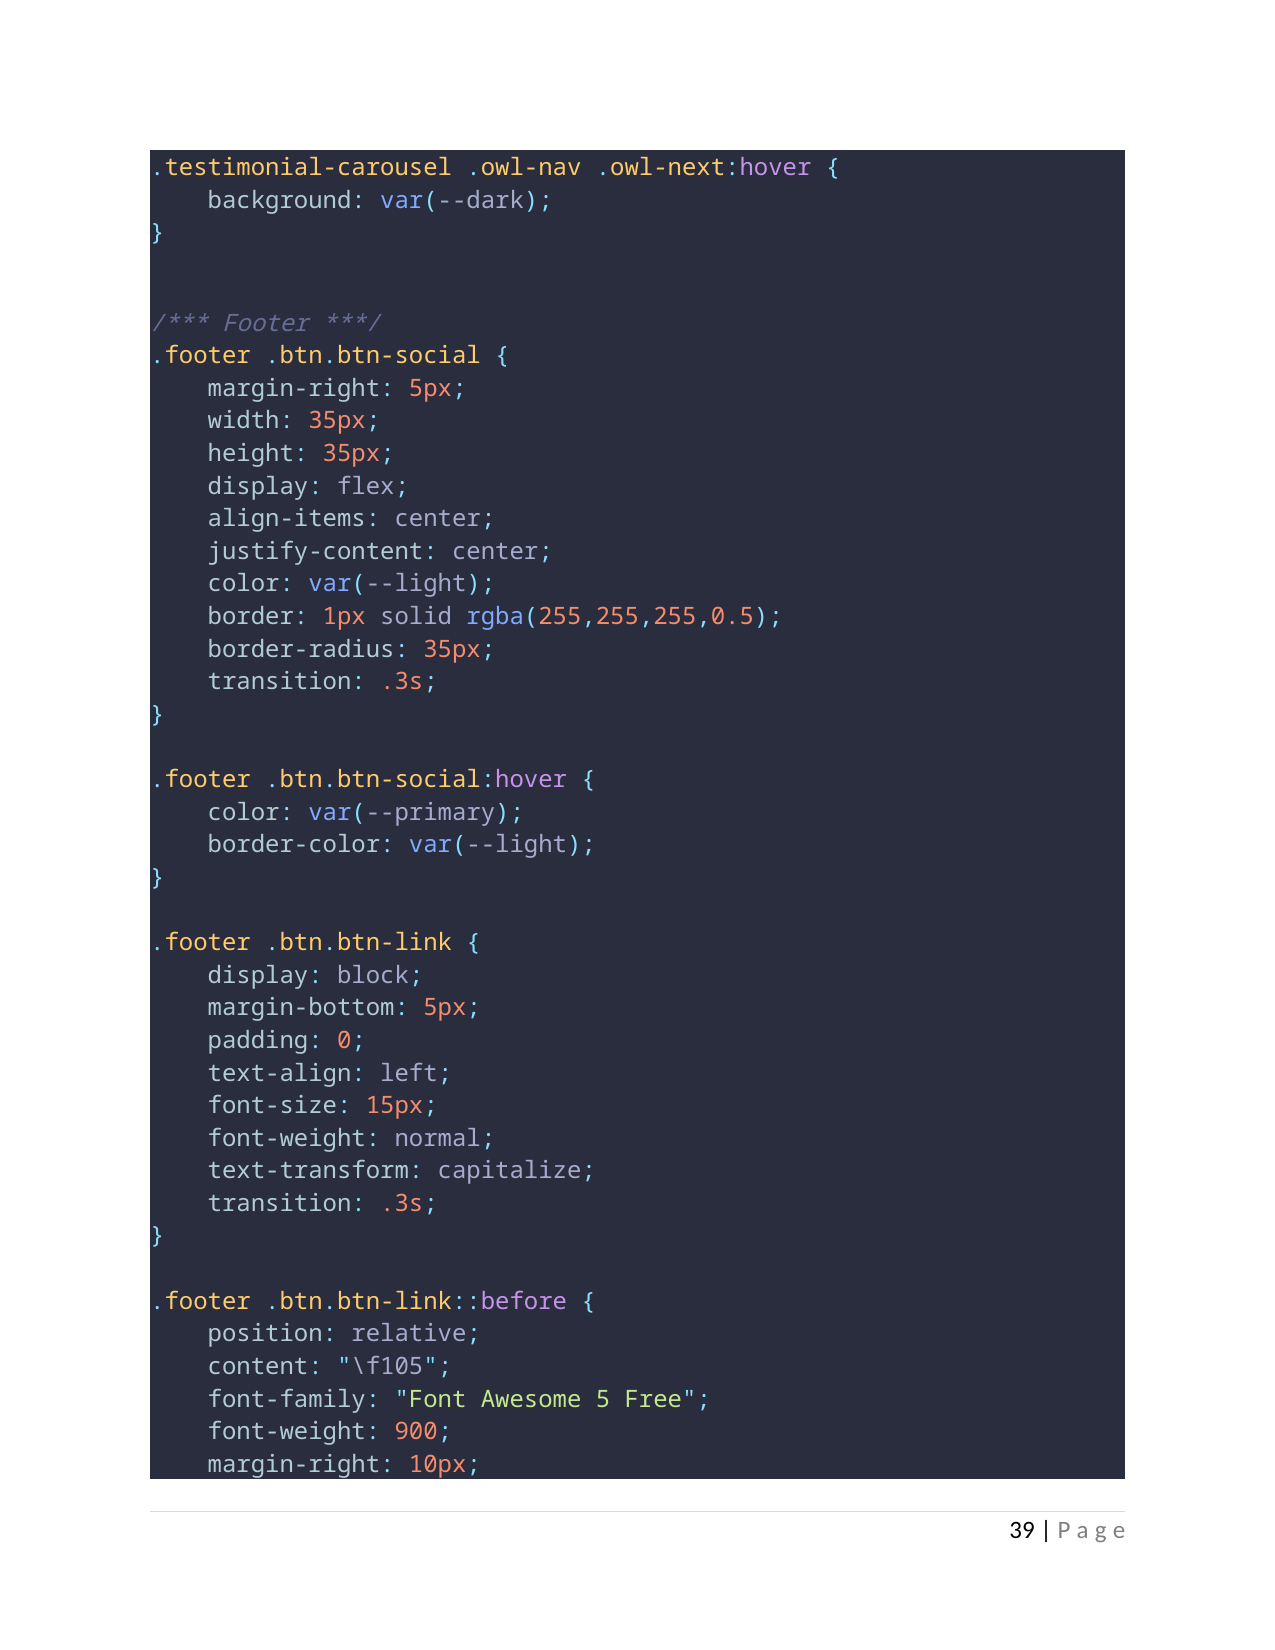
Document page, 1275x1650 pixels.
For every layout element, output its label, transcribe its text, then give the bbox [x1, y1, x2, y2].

text } [150, 697, 1125, 729]
text width: 35px; [150, 403, 1125, 436]
text transition: .3s; [150, 664, 1125, 697]
text margin-bottom: 5px; [150, 990, 1125, 1023]
text border: 1px solid rgba(255,255,255,0.5); [150, 599, 1125, 631]
text margin-right: 10px; [150, 1447, 1125, 1479]
text text-transform: capitalize; [150, 1153, 1125, 1186]
text } [150, 215, 1125, 248]
text margin-right: 5px; [150, 371, 1125, 403]
text text-align: left; [150, 1055, 1125, 1088]
text position: relative; [150, 1316, 1125, 1349]
text /*** Footer ***/ [150, 305, 1125, 338]
text font-size: 15px; [150, 1088, 1125, 1121]
text font-weight: normal; [150, 1121, 1125, 1153]
text transition: .3s; [150, 1186, 1125, 1218]
text .footer .btn.btn-link { [150, 925, 1125, 957]
text .testimonial-carousel .owl-nav .owl-next:hover { [150, 150, 1125, 183]
text display: flex; [150, 468, 1125, 501]
text .footer .btn.btn-social { [150, 338, 1125, 371]
text border-radius: 35px; [150, 631, 1125, 664]
text content: "\f105"; [150, 1349, 1125, 1381]
text border-color: var(--light); [150, 827, 1125, 860]
text align-items: center; [150, 501, 1125, 534]
text color: var(--primary); [150, 794, 1125, 827]
text } [150, 860, 1125, 892]
text .footer .btn.btn-link::before { [150, 1283, 1125, 1316]
text .footer .btn.btn-social:hover { [150, 762, 1125, 794]
text color: var(--light); [150, 566, 1125, 599]
text justify-content: center; [150, 534, 1125, 566]
text height: 35px; [150, 436, 1125, 468]
text padding: 0; [150, 1023, 1125, 1055]
text font-family: "Font Awesome 5 Free"; [150, 1381, 1125, 1414]
text font-weight: 900; [150, 1414, 1125, 1447]
text background: var(--dark); [150, 183, 1125, 215]
text } [150, 1218, 1125, 1251]
text display: block; [150, 957, 1125, 990]
